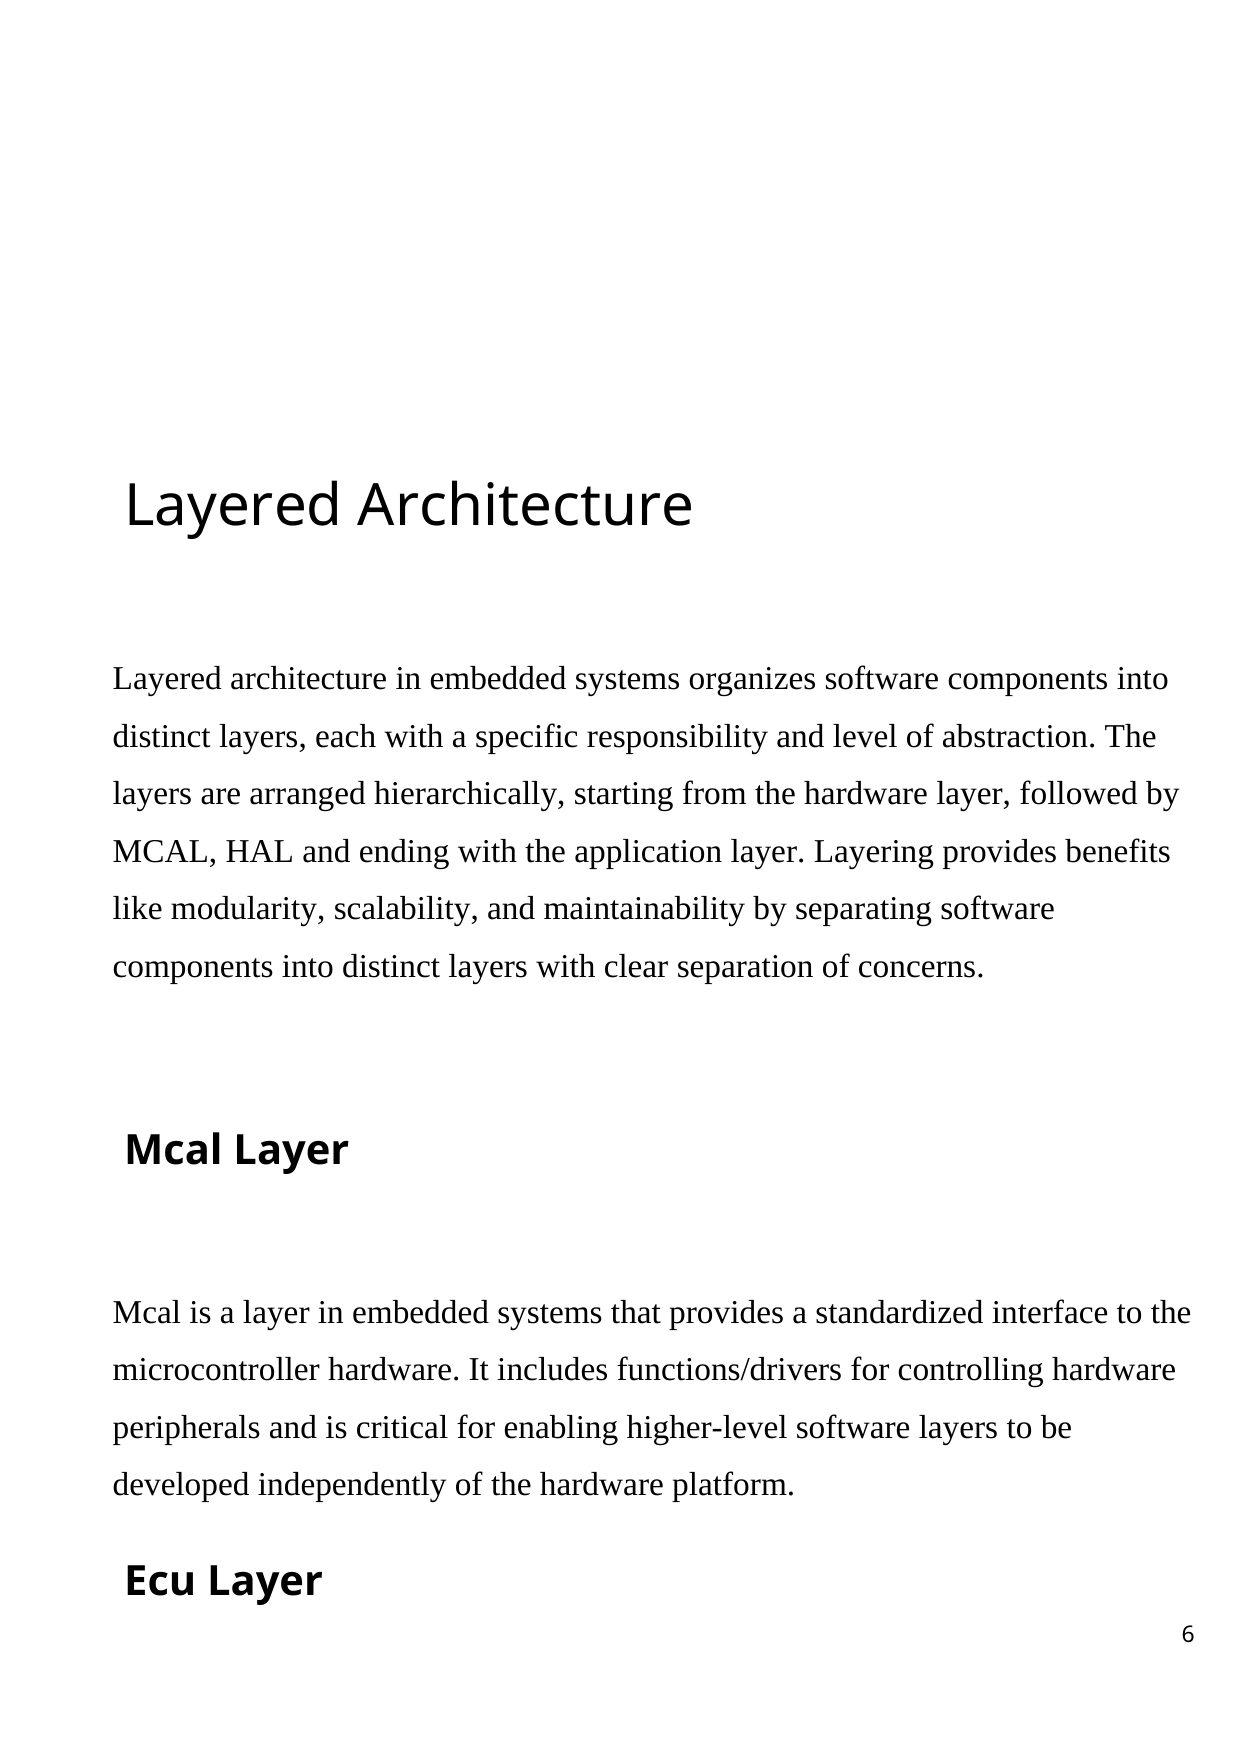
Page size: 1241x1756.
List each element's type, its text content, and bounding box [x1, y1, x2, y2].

subtitle Mcal Layer [124, 1119, 1194, 1176]
text Layered architecture in embedded systems organizes software components into distinct layers, each with a specific responsibility and level of abstraction. The layers are arranged hierarchically, starting from the hardware layer, followed by MCAL, HAL and ending with the application layer. Layering provides benefits like modularity, scalability, and maintainability by separating software components into distinct layers with clear separation of concerns. [112, 659, 1194, 984]
subtitle Layered Architecture [124, 463, 1194, 543]
subtitle Ecu Layer [124, 1551, 1194, 1608]
text Mcal is a layer in embedded systems that provides a standardized interface to the microcontroller hardware. It includes functions/drivers for controlling hardware peripherals and is critical for enabling higher-level software layers to be developed independently of the hardware platform. [112, 1292, 1194, 1503]
